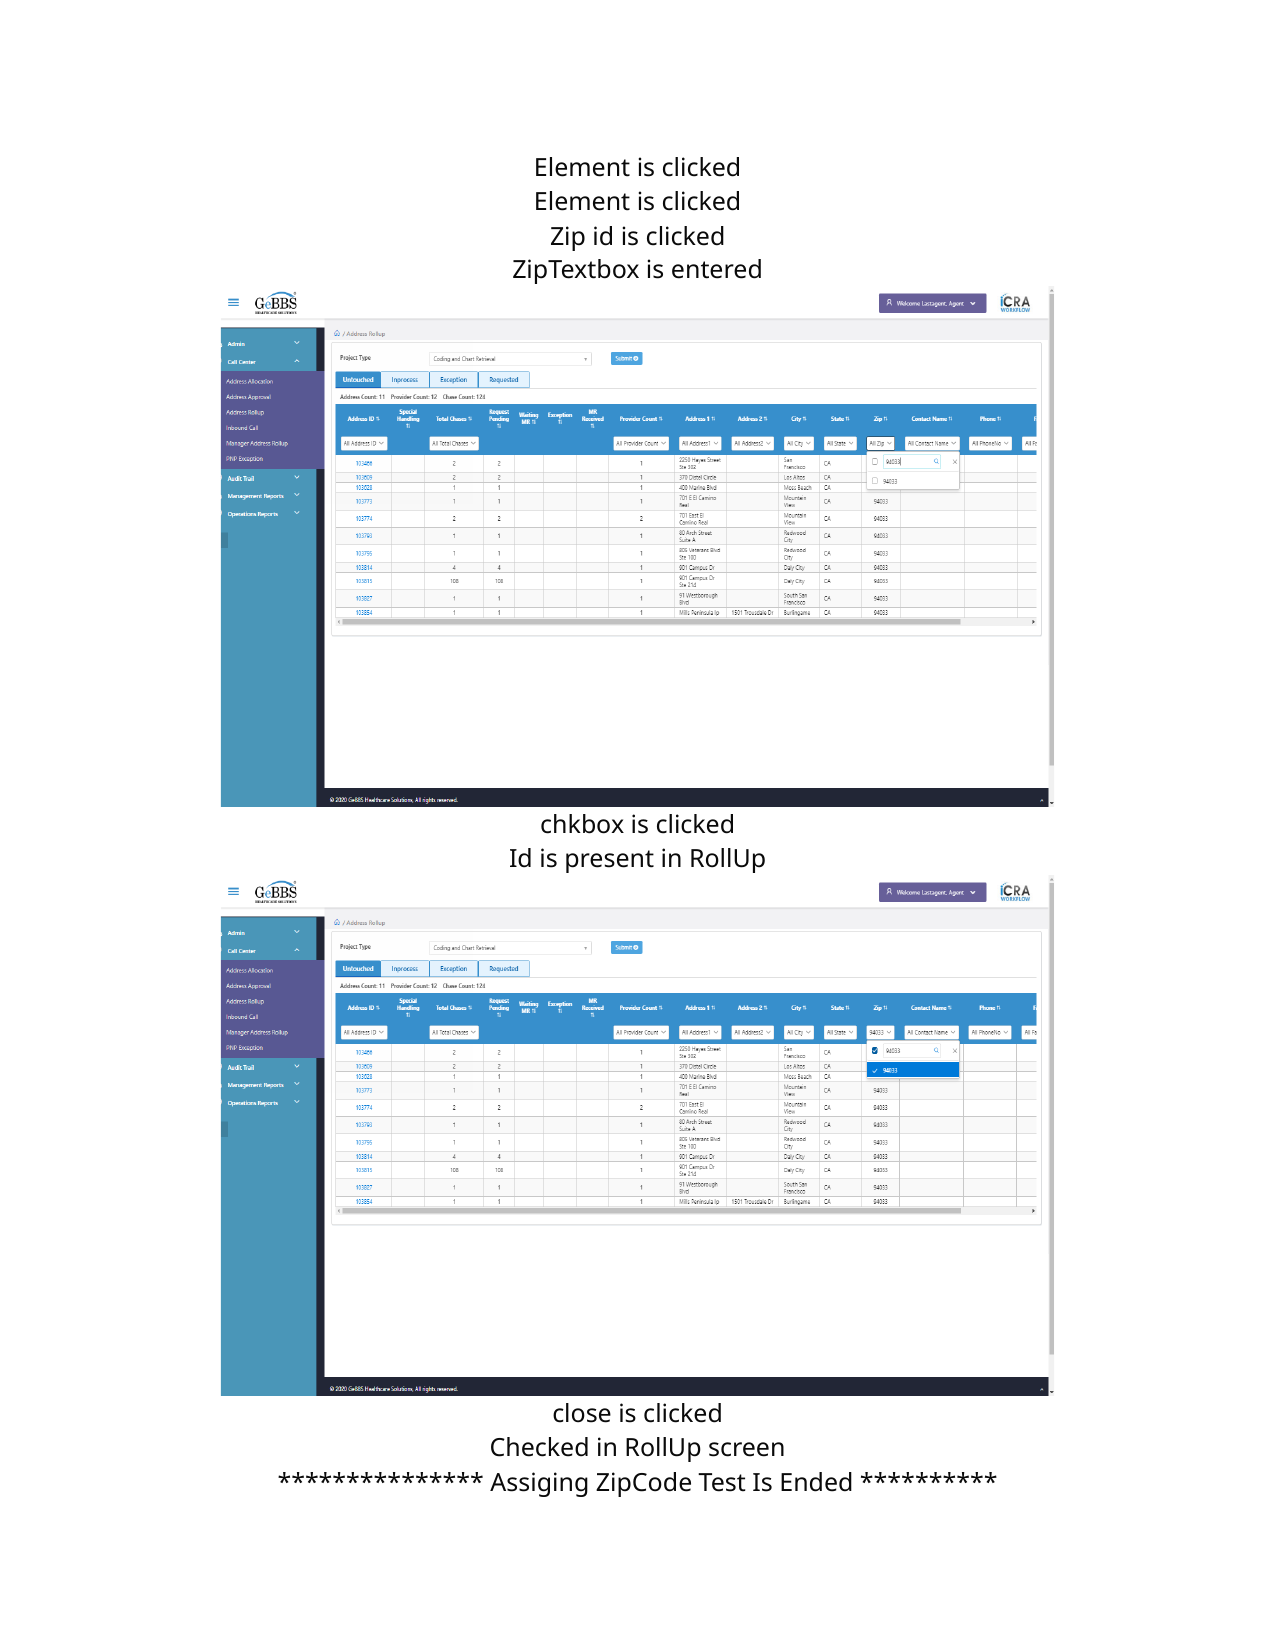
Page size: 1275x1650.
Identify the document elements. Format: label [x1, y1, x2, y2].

picture [220, 875, 1055, 1396]
text [150, 150, 1125, 1498]
picture [220, 286, 1055, 807]
